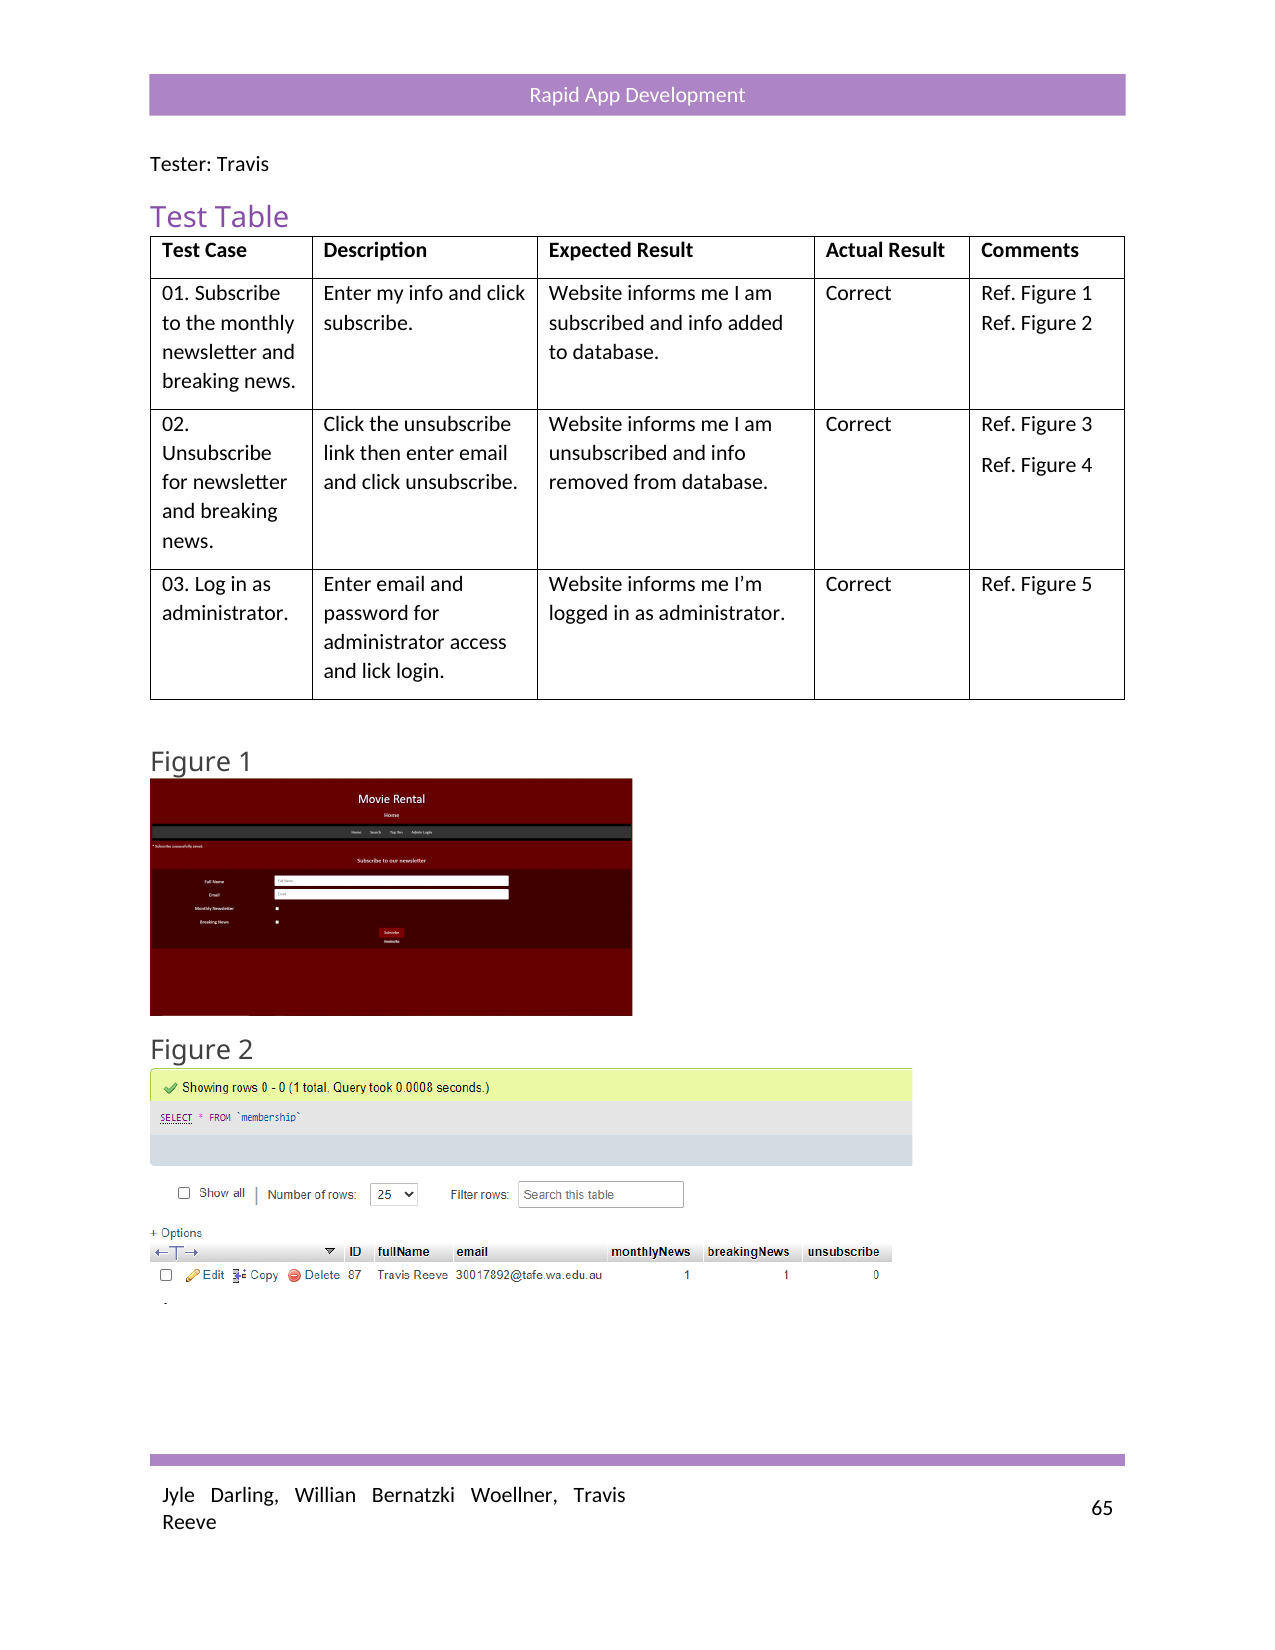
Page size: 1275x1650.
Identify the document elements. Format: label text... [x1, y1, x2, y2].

table_cell Website informs me I’m logged in as administrator. [538, 570, 814, 699]
picture [150, 1067, 913, 1304]
table_cell Ref. Figure 3 Ref. Figure 4 [970, 410, 1124, 569]
subtitle Test Table [150, 196, 1125, 236]
table_header Description [313, 237, 537, 278]
table_cell Website informs me I am subscribed and info added to database. [538, 279, 814, 409]
table_cell Correct [815, 570, 969, 699]
table_cell Correct [815, 410, 969, 569]
table_cell 02. Unsubscribe for newsletter and breaking news. [151, 410, 312, 569]
picture [150, 778, 633, 1016]
table_header Comments [970, 237, 1124, 278]
table_cell Ref. Figure 5 [970, 570, 1124, 699]
table_cell 03. Log in as administrator. [151, 570, 312, 699]
table_cell Ref. Figure 1 Ref. Figure 2 [970, 279, 1124, 409]
table_header Test Case [151, 237, 312, 278]
table_cell Click the unsubscribe link then enter email and click unsubscribe. [313, 410, 537, 569]
table_cell Website informs me I am unsubscribed and info removed from database. [538, 410, 814, 569]
subtitle Figure 1 [150, 742, 1125, 779]
table_cell Correct [815, 279, 969, 409]
table_header Actual Result [815, 237, 969, 278]
table_cell Enter my info and click subscribe. [313, 279, 537, 409]
table_header Expected Result [538, 237, 814, 278]
table_cell 01. Subscribe to the monthly newsletter and breaking news. [151, 279, 312, 409]
table_cell Enter email and password for administrator access and lick login. [313, 570, 537, 699]
text Tester: Travis [150, 150, 1125, 177]
subtitle Figure 2 [150, 1030, 1125, 1067]
